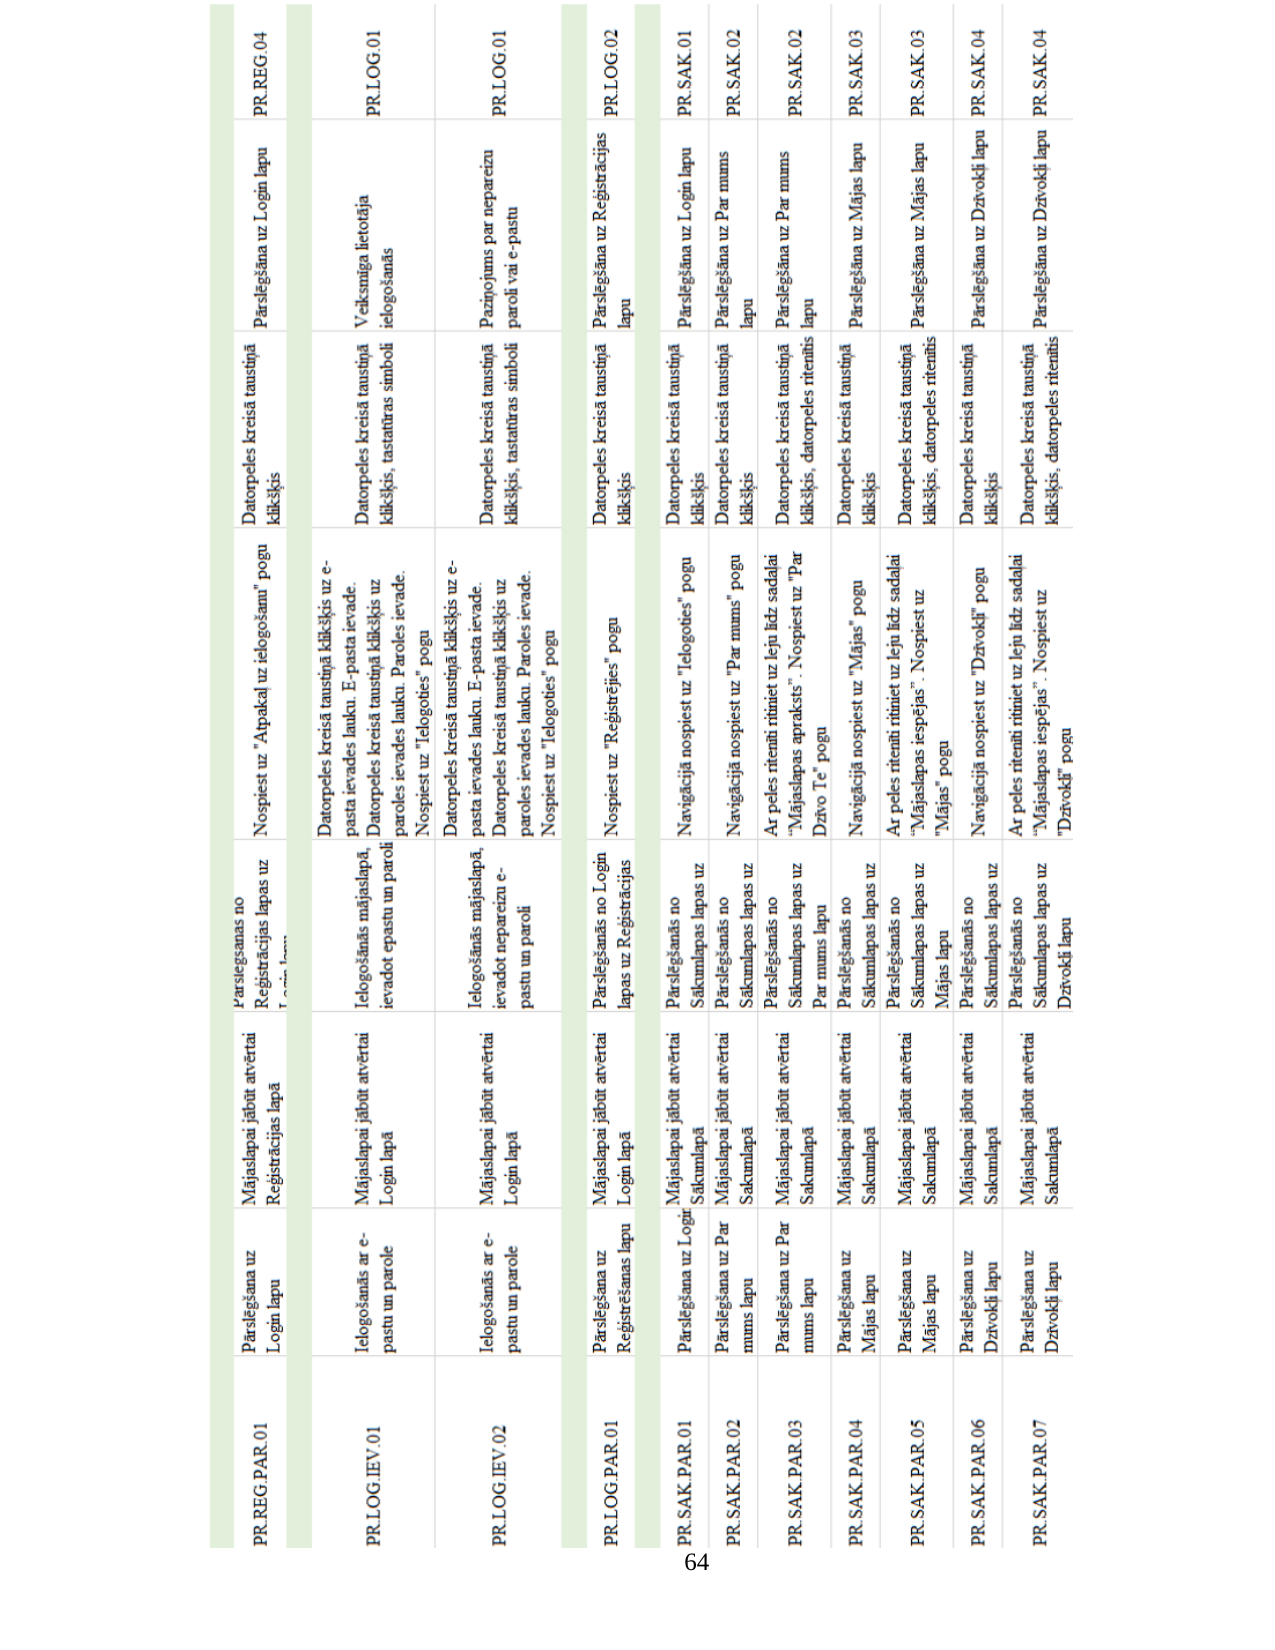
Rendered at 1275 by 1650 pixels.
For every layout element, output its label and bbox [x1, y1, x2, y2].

picture [211, 5, 1073, 1546]
